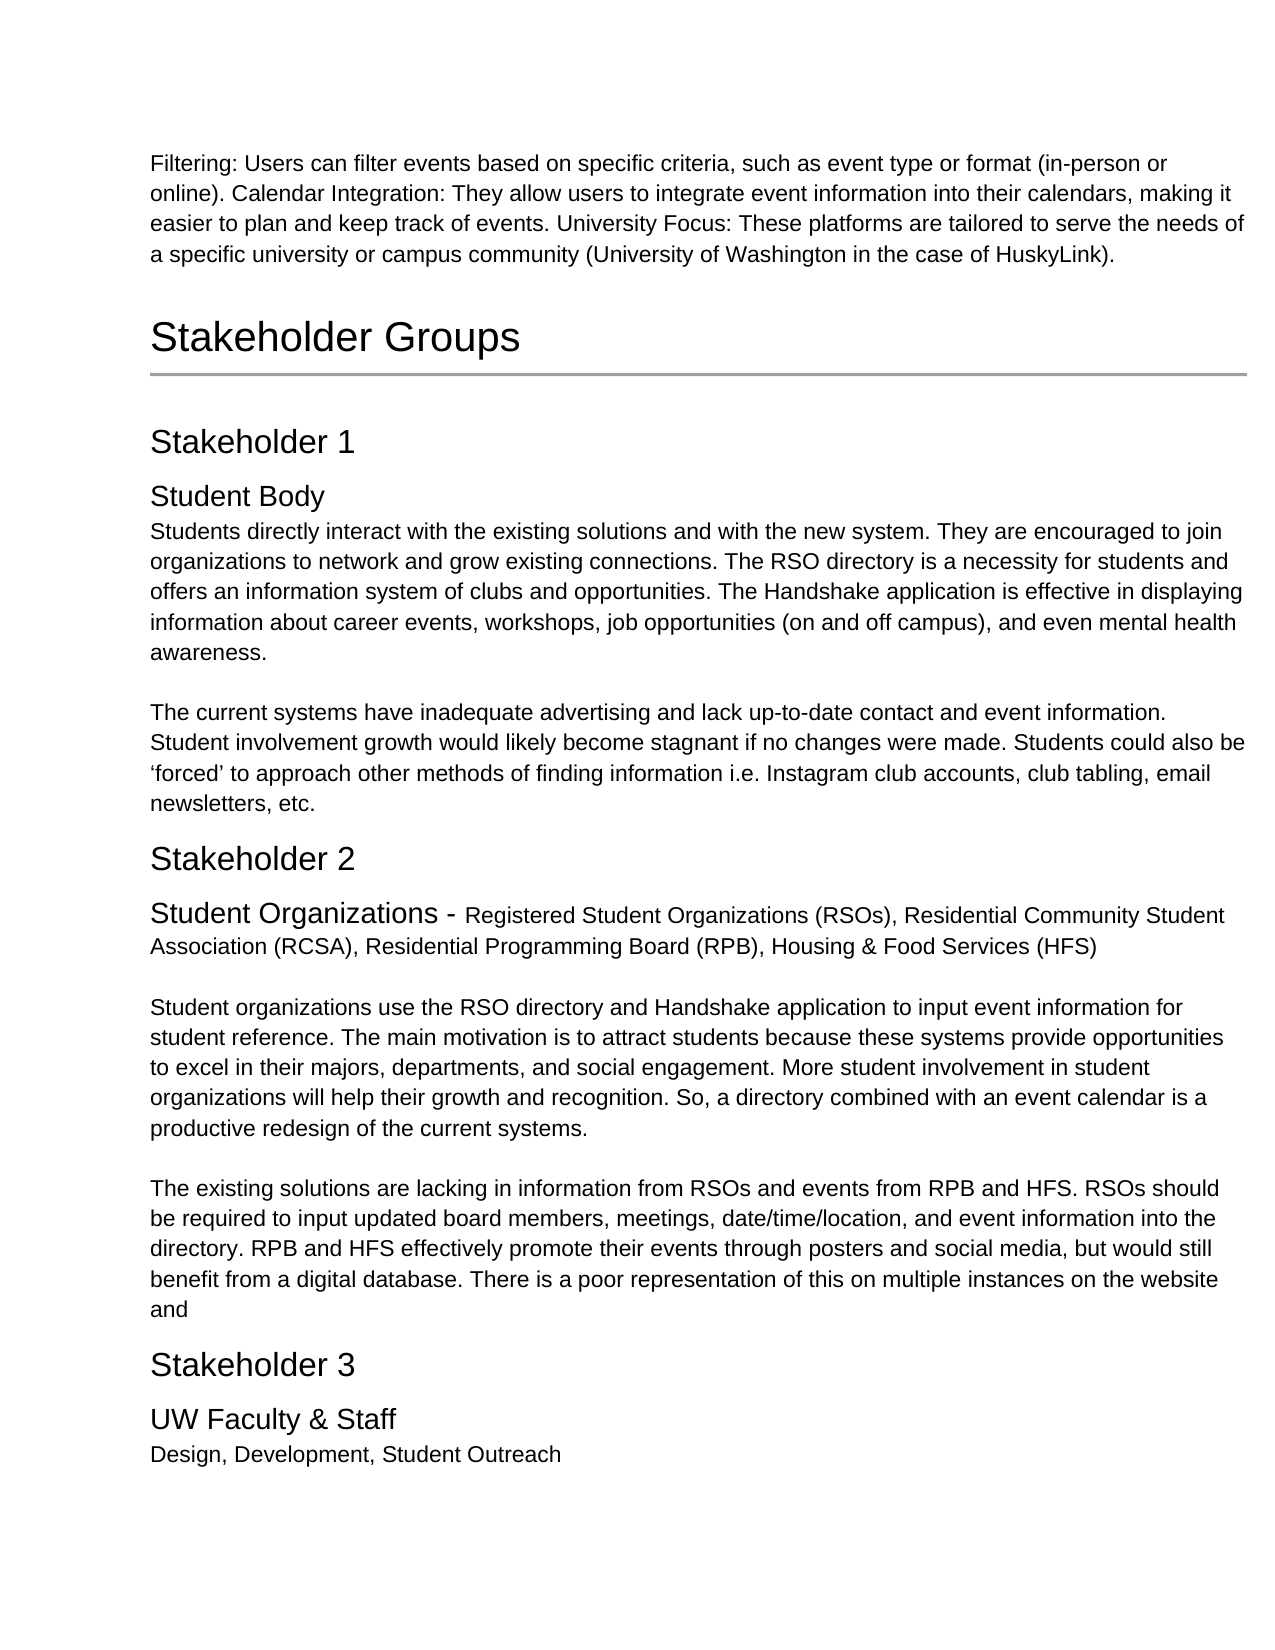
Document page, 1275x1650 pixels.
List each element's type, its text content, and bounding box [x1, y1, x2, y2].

text The current systems have inadequate advertising and lack up-to-date contact and event information. Student involvement growth would likely become stagnant if no changes were made. Students could also be ‘forced’ to approach other methods of finding information i.e. Instagram club accounts, club tabling, email newsletters, etc. [150, 699, 1247, 816]
text UW Faculty & Staff [150, 1402, 1247, 1436]
text Student organizations use the RSO directory and Handshake application to input event information for student reference. The main motivation is to attract students because these systems provide opportunities to excel in their majors, departments, and social engagement. More student involvement in student organizations will help their growth and recognition. So, a directory combined with an event calendar is a productive redesign of the current systems. [150, 994, 1247, 1141]
text Design, Development, Student Outreach [150, 1441, 1247, 1467]
text Students directly interact with the existing solutions and with the new system. They are encouraged to join organizations to network and grow existing connections. The RSO directory is a necessity for students and offers an information system of clubs and opportunities. The Handshake application is effective in displaying information about career events, workshops, job opportunities (on and off campus), and even mental health awareness. [150, 518, 1247, 665]
text Student Body [150, 479, 1247, 513]
subtitle Stakeholder 3 [150, 1345, 1247, 1383]
subtitle Stakeholder 1 [150, 422, 1247, 461]
text Student Organizations - Registered Student Organizations (RSOs), Residential Community Student Association (RCSA), Residential Programming Board (RPB), Housing & Food Services (HFS) [150, 896, 1247, 960]
text The existing solutions are lacking in information from RSOs and events from RPB and HFS. RSOs should be required to input updated board members, meetings, date/time/location, and event information into the directory. RPB and HFS effectively promote their events through posters and social media, but would still benefit from a digital database. There is a poor representation of this on multiple instances on the website and [150, 1175, 1247, 1322]
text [150, 150, 1247, 267]
subtitle Stakeholder Groups [150, 312, 1247, 360]
subtitle Stakeholder 2 [150, 839, 1247, 877]
